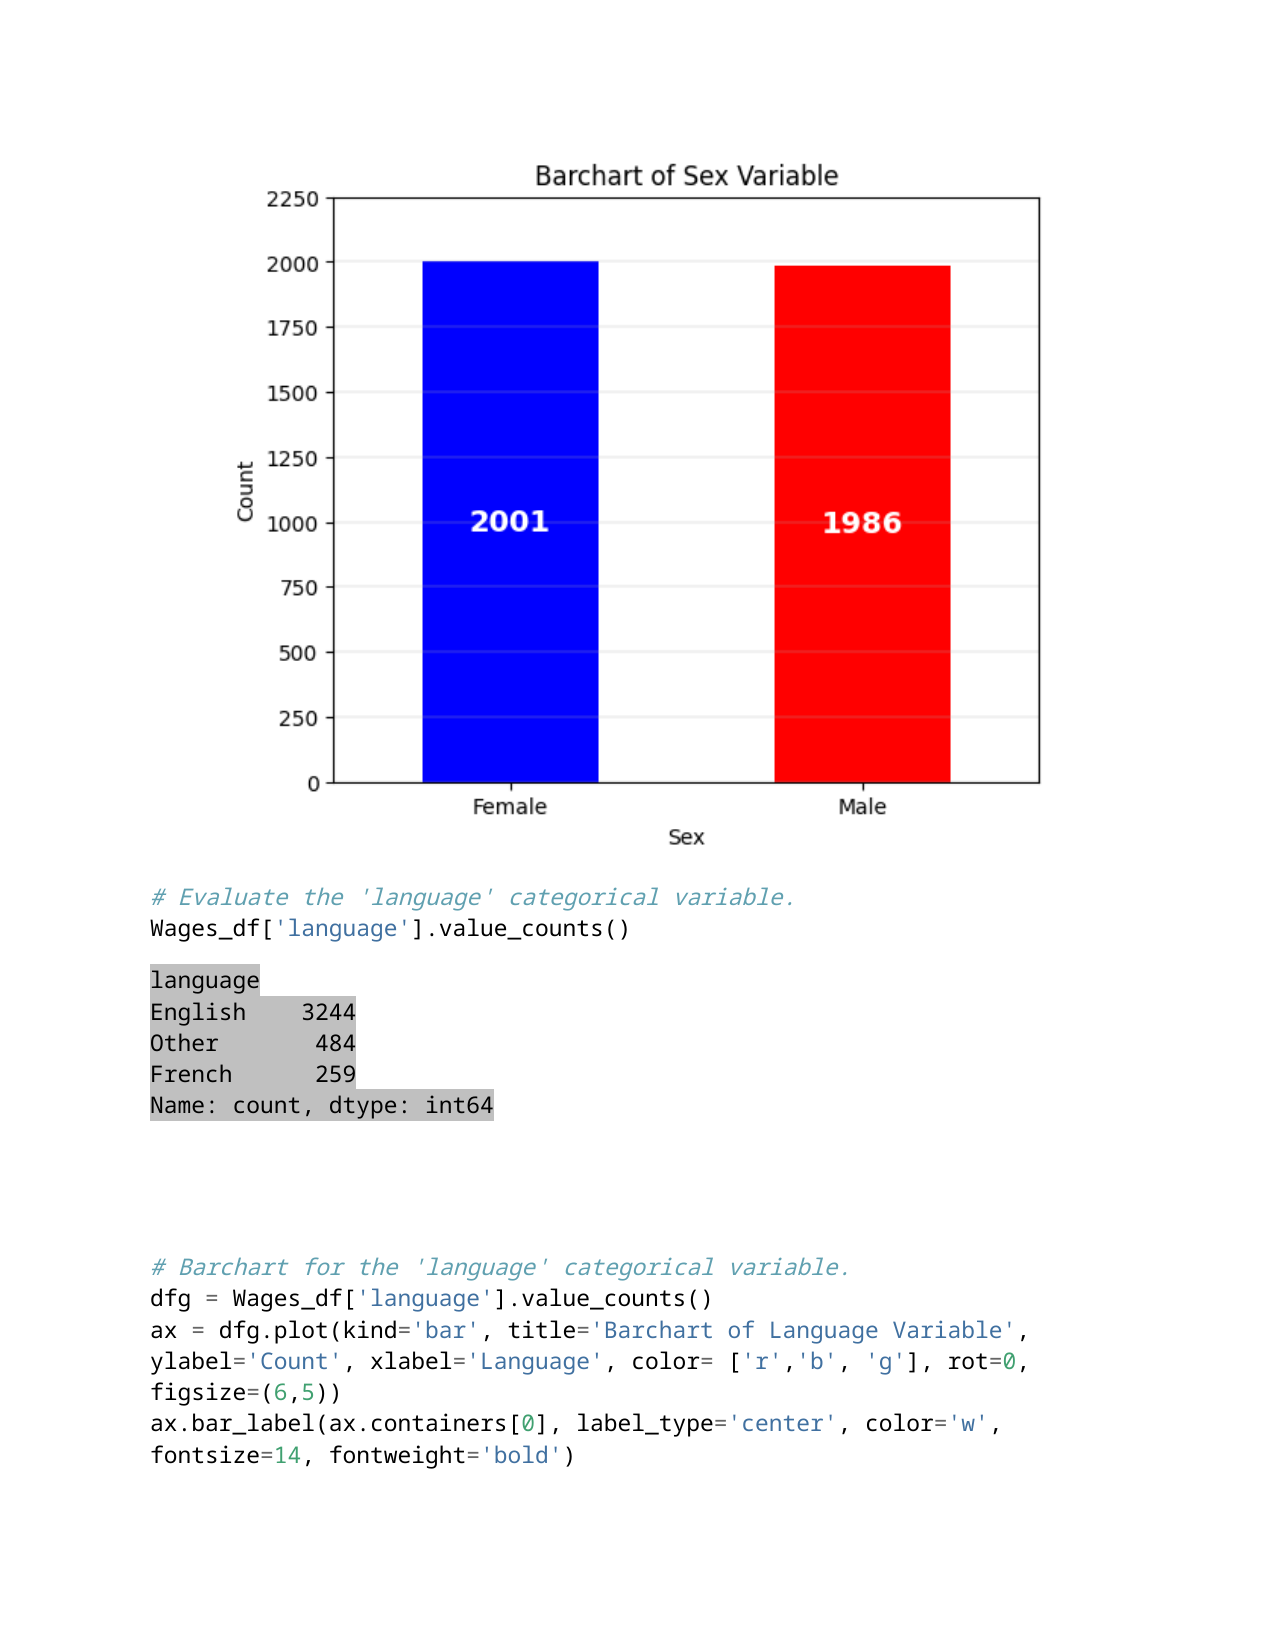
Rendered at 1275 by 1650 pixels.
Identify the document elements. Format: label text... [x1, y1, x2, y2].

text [150, 1251, 1125, 1470]
text language English 3244 Other 484 French 259 Name: count, dtype: int64 [260, 964, 1125, 1121]
picture [221, 150, 1054, 863]
text # Evaluate the 'language' categorical variable. Wages_df['language'].value_counts() [150, 881, 1125, 943]
